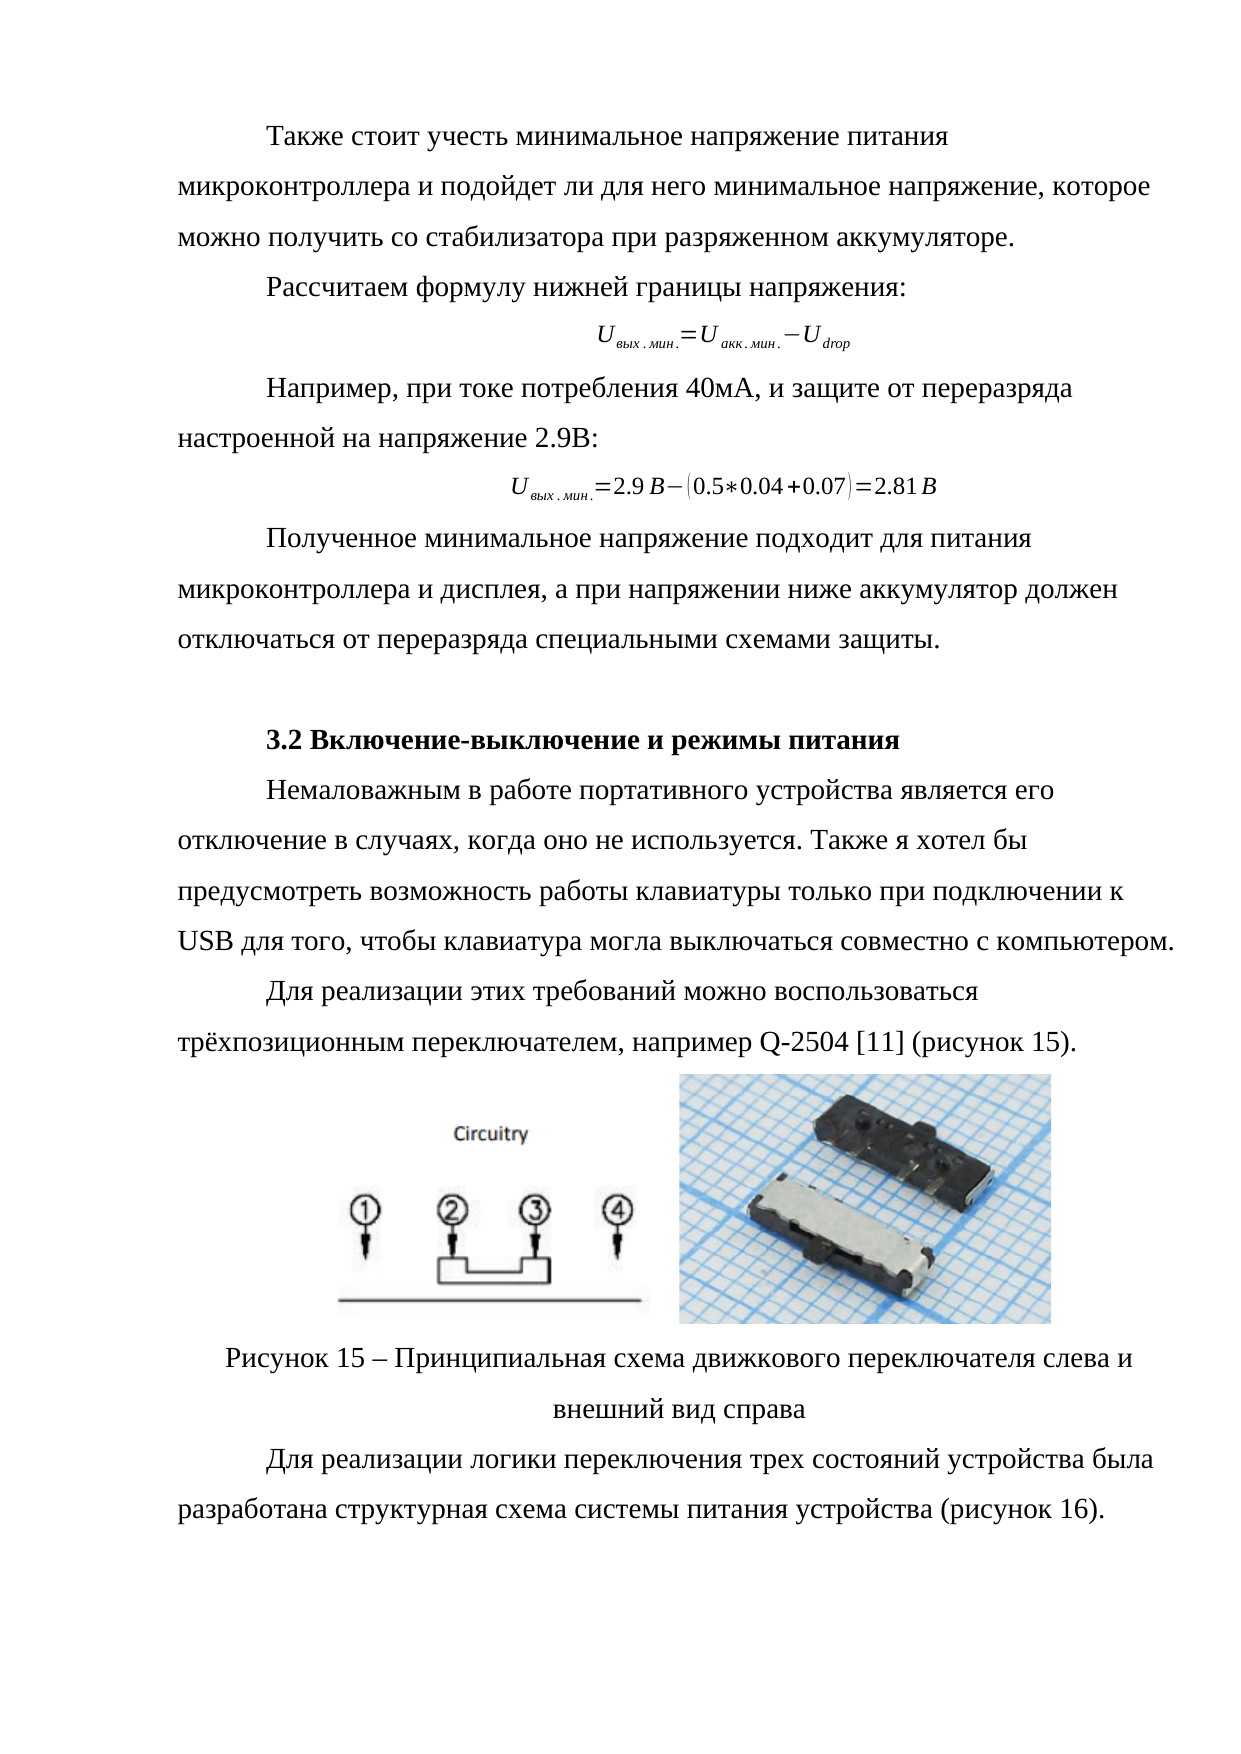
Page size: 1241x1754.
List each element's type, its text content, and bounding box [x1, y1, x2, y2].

subtitle 3.2 Включение-выключение и режимы питания [177, 722, 1181, 755]
text Немаловажным в работе портативного устройства является его отключение в случаях, когда оно не используется. Также я хотел бы предусмотреть возможность работы клавиатуры только при подключении к USB для того, чтобы клавиатура могла выключаться совместно с компьютером. [177, 772, 1181, 957]
text Полученное минимальное напряжение подходит для питания микроконтроллера и дисплея, а при напряжении ниже аккумулятор должен отключаться от переразряда специальными схемами защиты. [177, 521, 1181, 655]
text Например, при токе потребления 40мА, и защите от переразряда настроенной на напряжение 2.9В: [177, 370, 1181, 453]
text Рассчитаем формулу нижней границы напряжения: [177, 269, 1181, 303]
text Также стоит учесть минимальное напряжение питания микроконтроллера и подойдет ли для него минимальное напряжение, которое можно получить со стабилизатора при разряженном аккумуляторе. [177, 118, 1181, 252]
text Для реализации этих требований можно воспользоваться трёхпозиционным переключателем, например Q-2504 [11] (рисунок 15). [177, 973, 1181, 1057]
picture [307, 1074, 1052, 1324]
text Для реализации логики переключения трех состояний устройства была разработана структурная схема системы питания устройства (рисунок 16). [177, 1441, 1181, 1525]
text Рисунок 15 – Принципиальная схема движкового переключателя слева и внешний вид справа [177, 1341, 1181, 1424]
